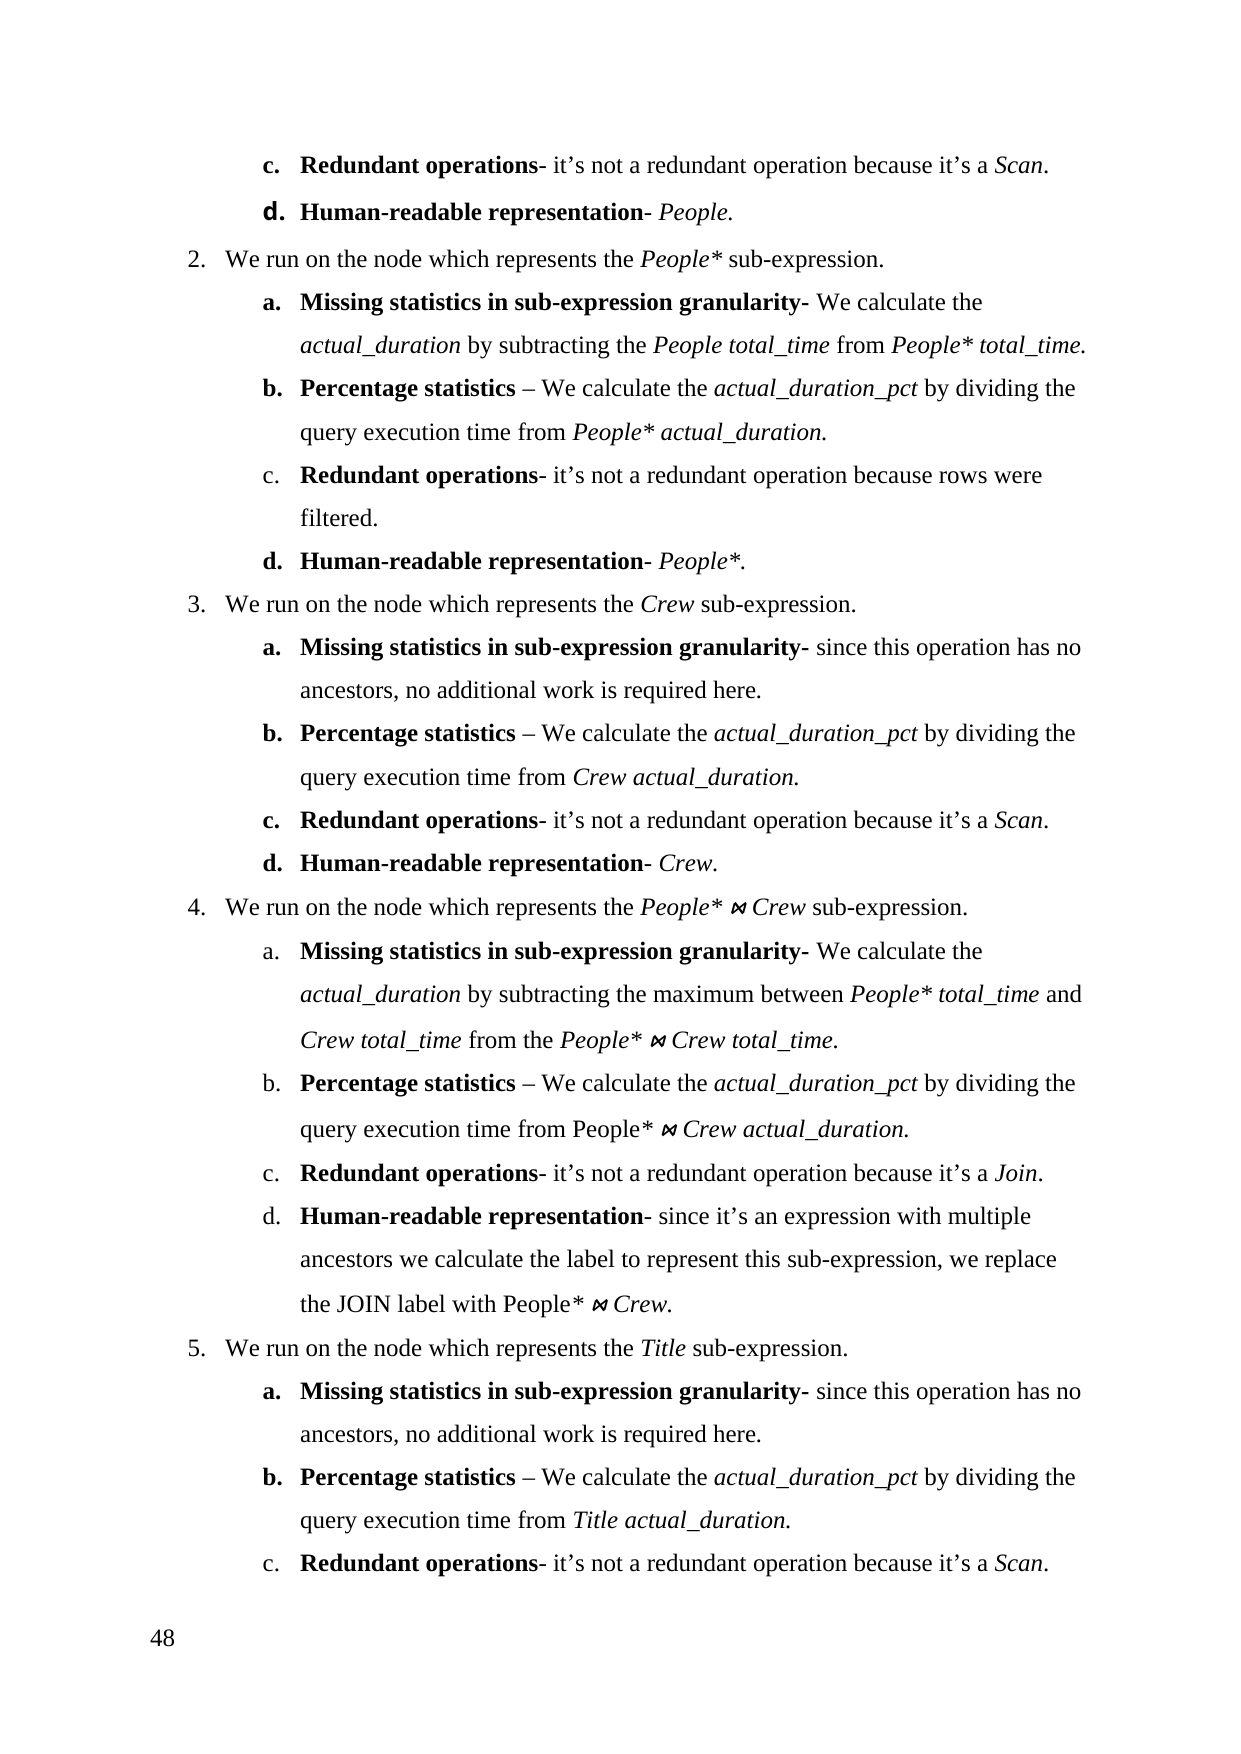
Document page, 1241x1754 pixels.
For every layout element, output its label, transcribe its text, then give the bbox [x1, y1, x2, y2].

list Percentage statistics – We calculate the actual_duration_pct by dividing the query execution time from Title actual_duration. [262, 1462, 1090, 1534]
list Missing statistics in sub-expression granularity- since this operation has no ancestors, no additional work is required here. [262, 1376, 1090, 1448]
list We run on the node which represents the People* sub-expression. [187, 244, 1090, 273]
list We run on the node which represents the Crew sub-expression. [187, 589, 1090, 618]
list Missing statistics in sub-expression granularity- since this operation has no ancestors, no additional work is required here. [262, 632, 1090, 704]
list Percentage statistics – We calculate the actual_duration_pct by dividing the query execution time from People* ⋈ Crew actual_duration. [262, 1068, 1090, 1142]
list Missing statistics in sub-expression granularity- We calculate the actual_duration by subtracting the People total_time from People* total_time. [262, 287, 1090, 359]
list We run on the node which represents the Title sub-expression. [187, 1333, 1090, 1362]
list Human-readable representation- Crew. [262, 848, 1090, 877]
list Redundant operations- it’s not a redundant operation because it’s a Scan. [262, 805, 1090, 833]
list Percentage statistics – We calculate the actual_duration_pct by dividing the query execution time from People* actual_duration. [262, 373, 1090, 445]
list Human-readable representation- People*. [262, 546, 1090, 575]
list Redundant operations- it’s not a redundant operation because it’s a Join. [262, 1158, 1090, 1186]
list Redundant operations- it’s not a redundant operation because it’s a Scan. [262, 1548, 1090, 1577]
list We run on the node which represents the People* ⋈ Crew sub-expression. [187, 891, 1090, 921]
list Human-readable representation- since it’s an expression with multiple ancestors we calculate the label to represent this sub-expression, we replace the JOIN label with People* ⋈ Crew. [262, 1201, 1090, 1318]
list Missing statistics in sub-expression granularity- We calculate the actual_duration by subtracting the maximum between People* total_time and Crew total_time from the People* ⋈ Crew total_time. [262, 936, 1090, 1053]
list Redundant operations- it’s not a redundant operation because rows were filtered. [262, 460, 1090, 532]
list Percentage statistics – We calculate the actual_duration_pct by dividing the query execution time from Crew actual_duration. [262, 718, 1090, 790]
list Human-readable representation- People. [262, 193, 1090, 227]
list Redundant operations- it’s not a redundant operation because it’s a Scan. [262, 150, 1090, 179]
